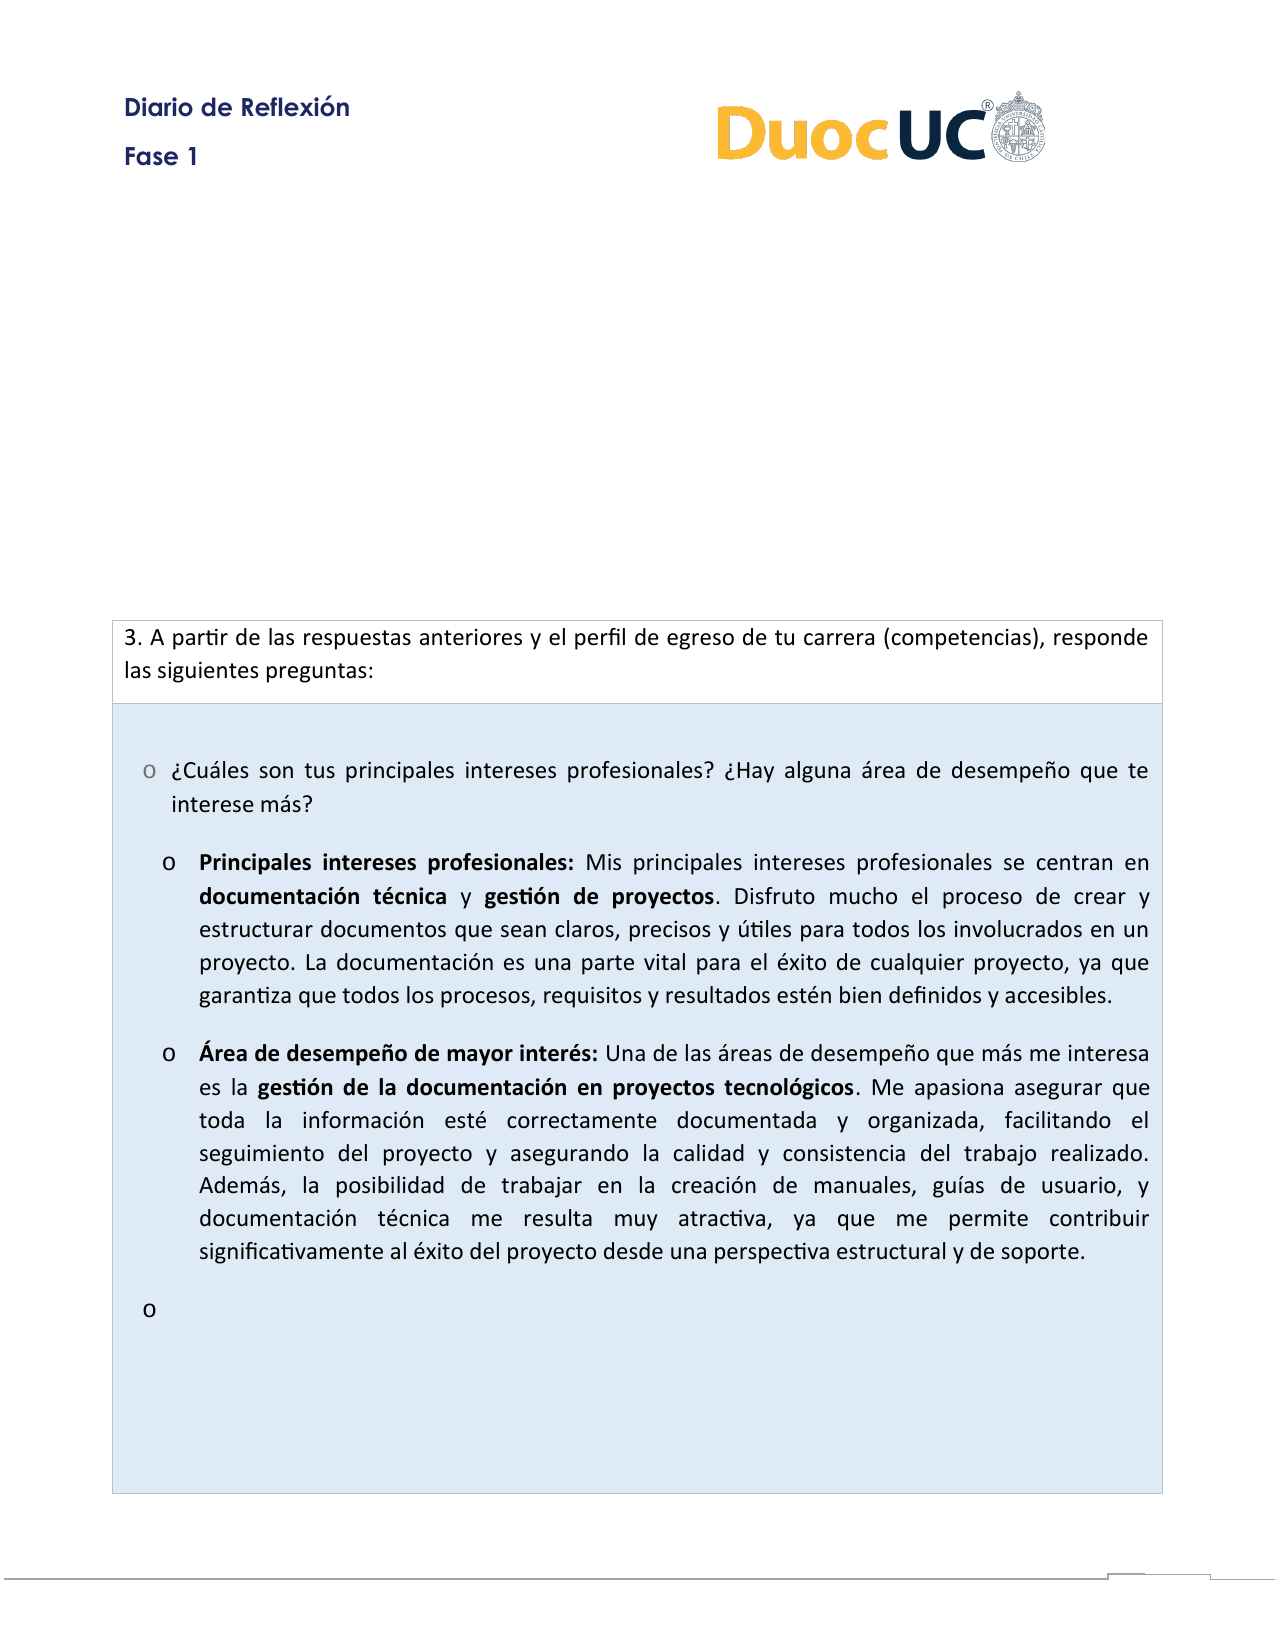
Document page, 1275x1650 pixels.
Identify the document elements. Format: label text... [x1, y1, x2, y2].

picture [717, 91, 1046, 162]
table_header 3. A partir de las respuestas anteriores y el perfil de egreso de tu carrera (competencias), responde las siguientes preguntas: [113, 621, 1162, 703]
